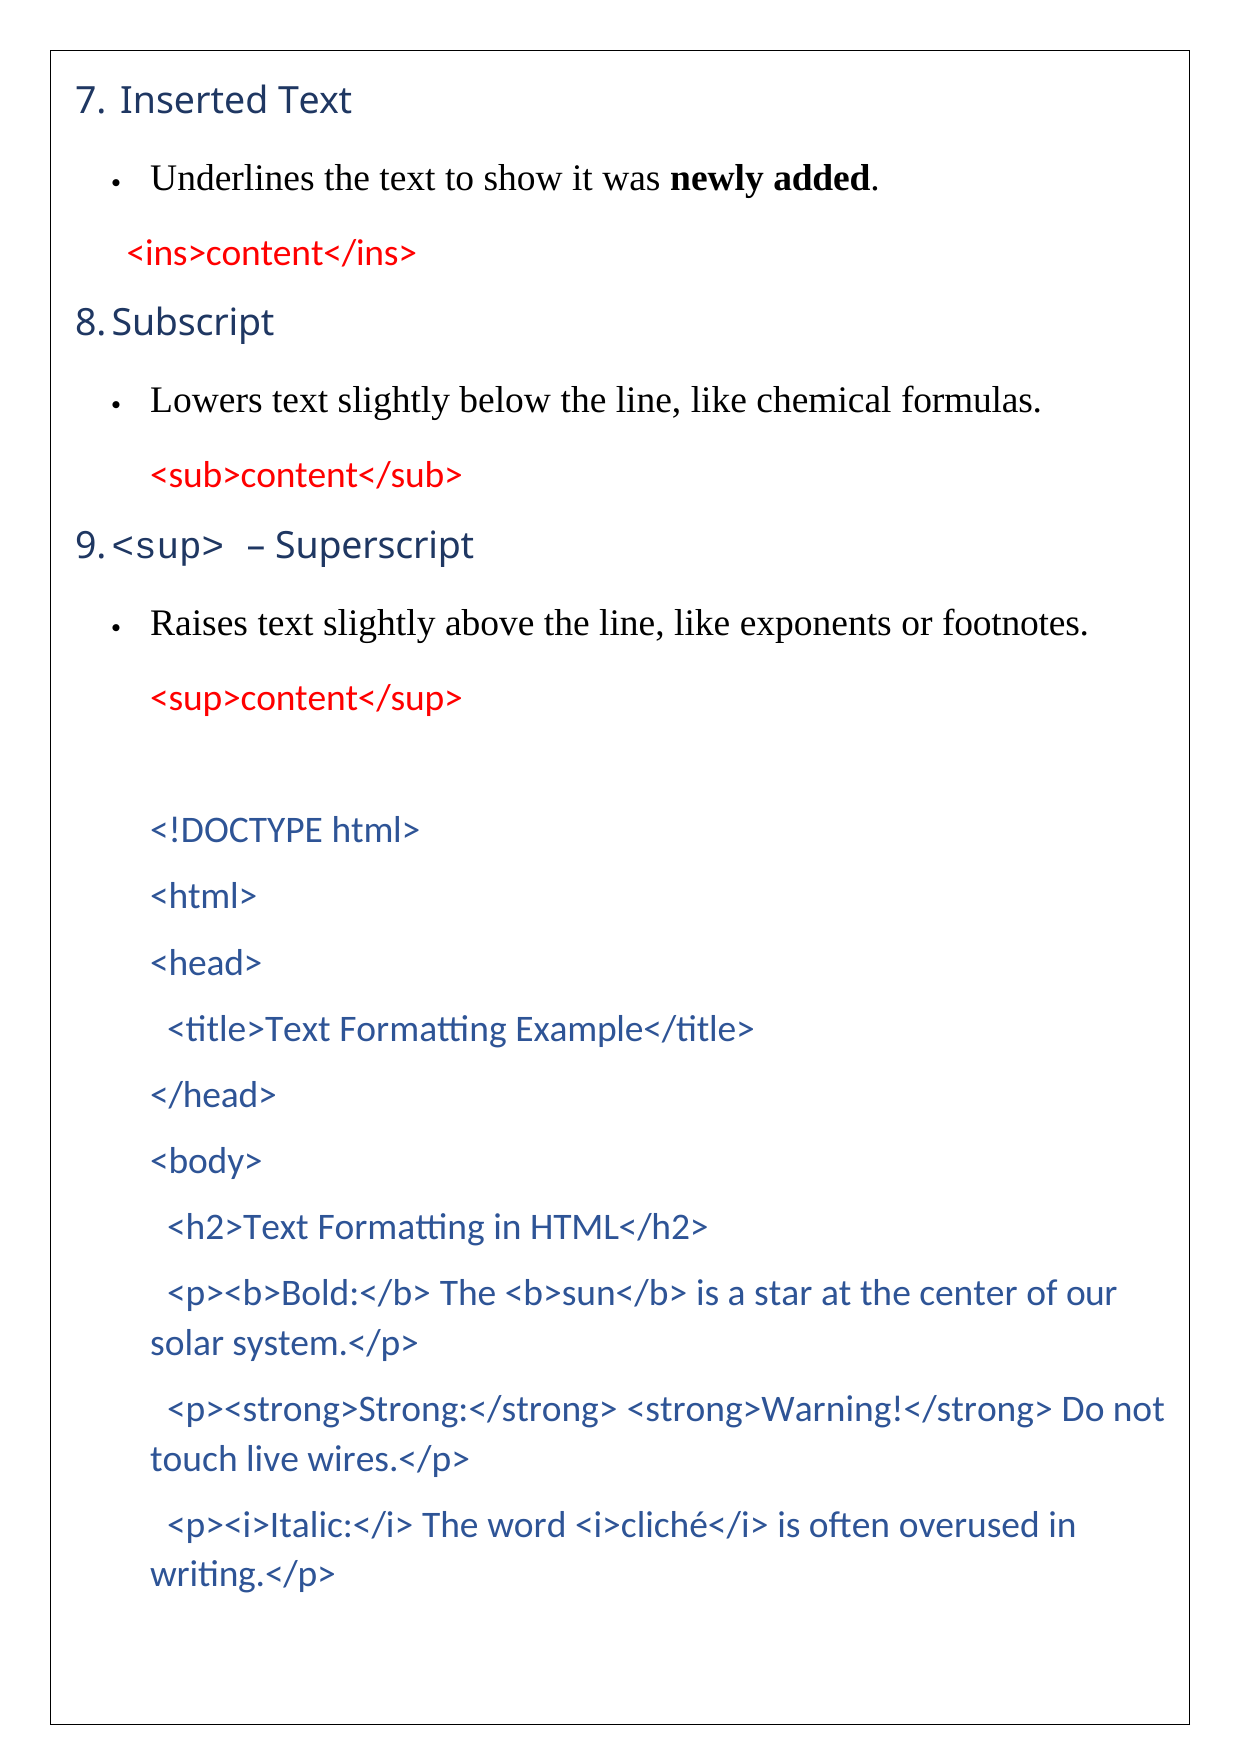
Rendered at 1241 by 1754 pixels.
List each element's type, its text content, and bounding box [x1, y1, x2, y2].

text <p><i>Italic:</i> The word <i>cliché</i> is often overused in writing.</p> [150, 1501, 1148, 1596]
text <html> [150, 872, 1166, 918]
list Lowers text slightly below the line, like chemical formulas. [112, 378, 1166, 421]
text <sup>content</sup> [150, 674, 1166, 720]
text solar system.</p> [150, 1319, 1166, 1365]
text <head> [150, 939, 1166, 984]
text <title>Text Formatting Example</title> [167, 1005, 1166, 1051]
text <body> [150, 1137, 1166, 1183]
text <h2>Text Formatting in HTML</h2> [167, 1203, 1166, 1249]
text </head> [150, 1071, 1166, 1117]
text <sub>content</sub> [150, 451, 1166, 497]
text <ins>content</ins> [126, 229, 1166, 275]
text <p><strong>Strong:</strong> <strong>Warning!</strong> Do not touch live wires.</p> [150, 1385, 1166, 1480]
list Raises text slightly above the line, like exponents or footnotes. [112, 601, 1166, 644]
text <!DOCTYPE html> [150, 806, 1166, 852]
list Underlines the text to show it was newly added. [112, 156, 1166, 199]
list Subscript [75, 295, 1166, 346]
text <p><b>Bold:</b> The <b>sun</b> is a star at the center of our [167, 1269, 1166, 1315]
list Inserted Text [75, 73, 1166, 124]
list <sup> – Superscript [75, 518, 1166, 570]
